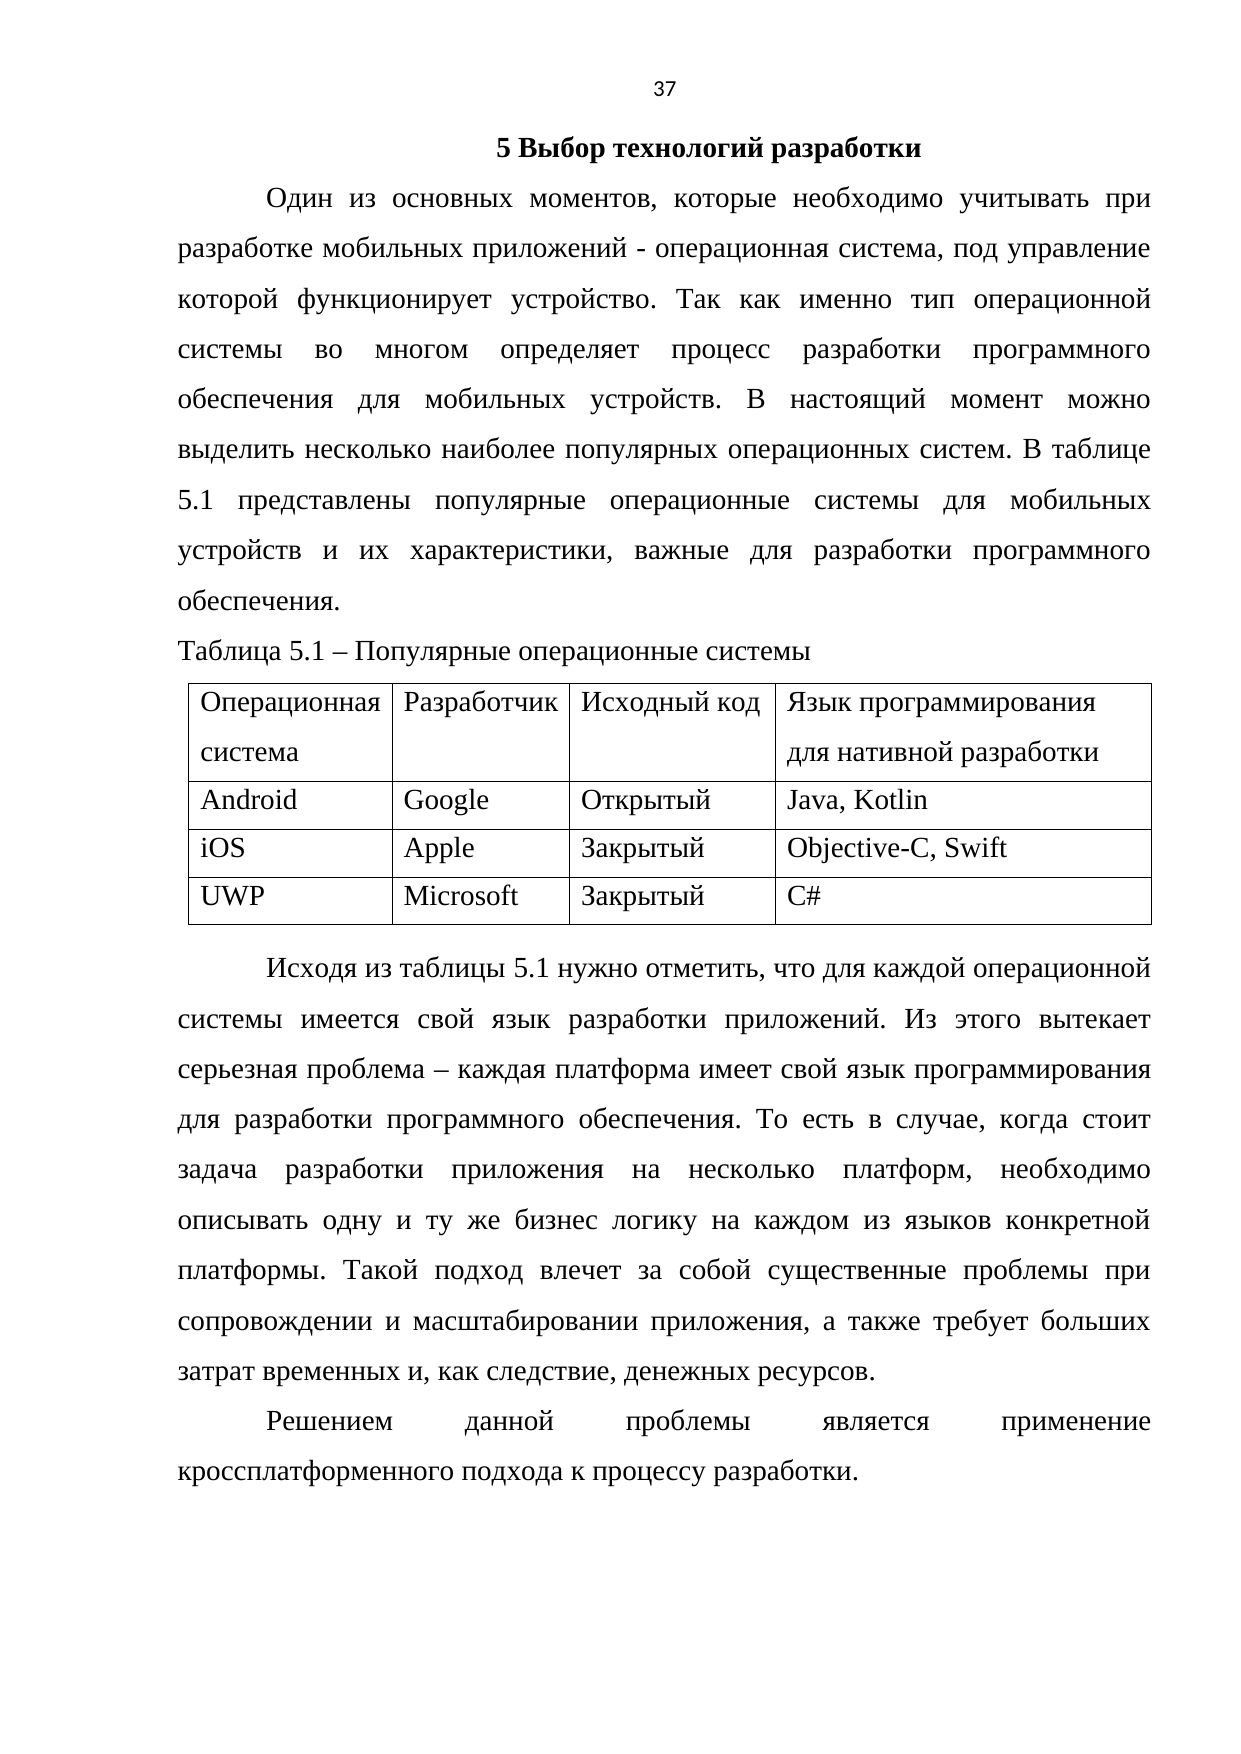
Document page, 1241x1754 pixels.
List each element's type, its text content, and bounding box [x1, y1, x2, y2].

text Таблица 5.1 – Популярные операционные системы [177, 633, 1152, 666]
table_cell C# [776, 878, 1151, 924]
table_header Язык программирования для нативной разработки [776, 684, 1151, 781]
table_cell Apple [393, 830, 569, 877]
table_cell Android [189, 782, 392, 829]
subtitle 5 Выбор технологий разработки [177, 130, 1152, 163]
table_cell iOS [189, 830, 392, 877]
table_cell UWP [189, 878, 392, 924]
table_cell Java, Kotlin [776, 782, 1151, 829]
table_cell Закрытый [570, 878, 775, 924]
table_cell Закрытый [570, 830, 775, 877]
table_header Операционная система [189, 684, 392, 781]
table_header Разработчик [393, 684, 569, 781]
table_header Исходный код [570, 684, 775, 781]
text Исходя из таблицы 5.1 нужно отметить, что для каждой операционной системы имеется свой язык разработки приложений. Из этого вытекает серьезная проблема – каждая платформа имеет свой язык программирования для разработки программного обеспечения. То есть в случае, когда стоит задача разработки приложения на несколько платформ, необходимо описывать одну и ту же бизнес логику на каждом из языков конкретной платформы. Такой подход влечет за собой существенные проблемы при сопровождении и масштабировании приложения, а также требует больших затрат временных и, как следствие, денежных ресурсов. [177, 950, 1152, 1386]
table_cell Microsoft [393, 878, 569, 924]
table_cell Objective-C, Swift [776, 830, 1151, 877]
table_cell Google [393, 782, 569, 829]
text Один из основных моментов, которые необходимо учитывать при разработке мобильных приложений - операционная система, под управление которой функционирует устройство. Так как именно тип операционной системы во многом определяет процесс разработки программного обеспечения для мобильных устройств. В настоящий момент можно выделить несколько наиболее популярных операционных систем. В таблице 5.1 представлены популярные операционные системы для мобильных устройств и их характеристики, важные для разработки программного обеспечения. [177, 180, 1152, 616]
text Решением данной проблемы является применение кроссплатформенного подхода к процессу разработки. [177, 1403, 1152, 1487]
table_cell Открытый [570, 782, 775, 829]
